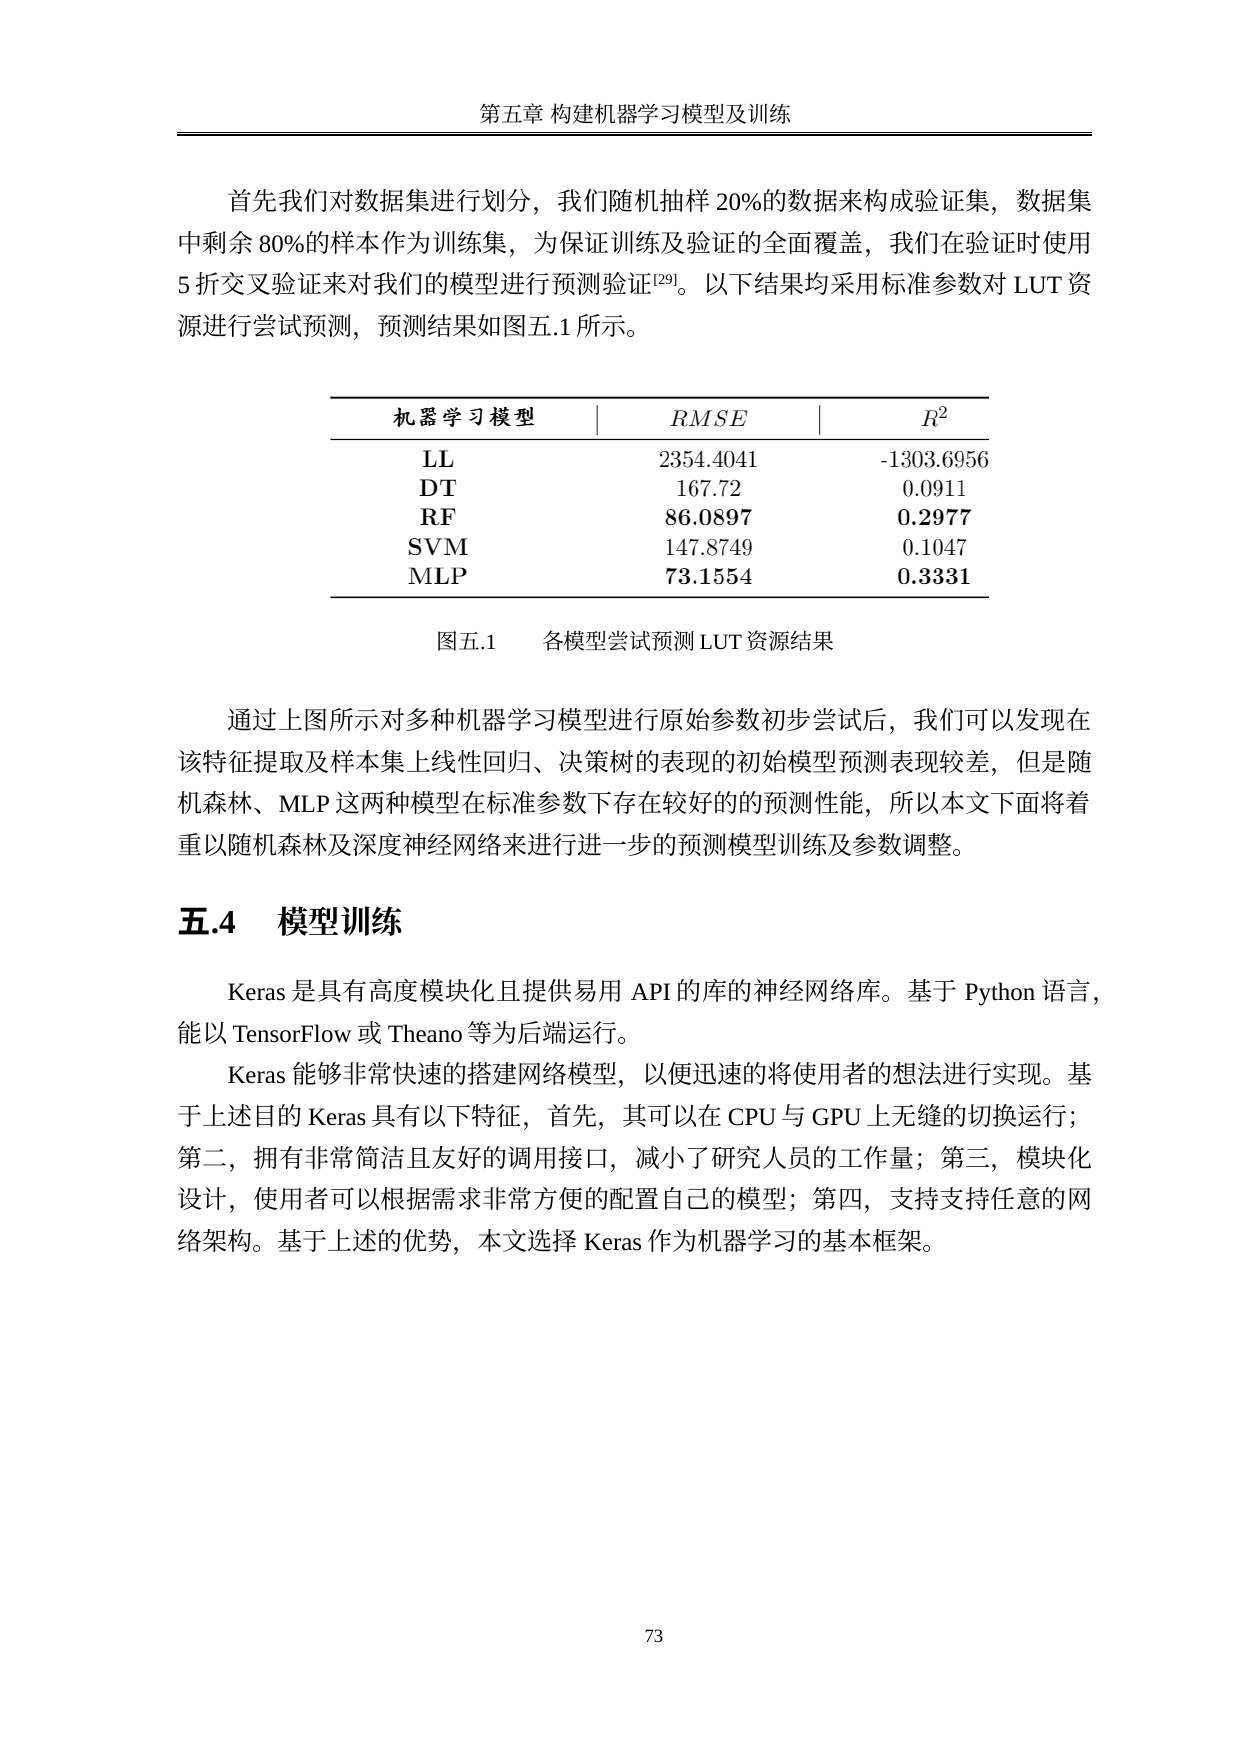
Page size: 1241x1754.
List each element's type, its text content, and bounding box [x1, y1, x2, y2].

picture [323, 385, 997, 612]
subtitle 模型训练 [177, 900, 1092, 942]
text 通过上图所示对多种机器学习模型进行原始参数初步尝试后，我们可以发现在该特征提取及样本集上线性回归、决策树的表现的初始模型预测表现较差，但是随机森林、MLP这两种模型在标准参数下存在较好的的预测性能，所以本文下面将着重以随机森林及深度神经网络来进行进一步的预测模型训练及参数调整。 [177, 696, 1092, 863]
text 首先我们对数据集进行划分，我们随机抽样20%的数据来构成验证集，数据集中剩余80%的样本作为训练集，为保证训练及验证的全面覆盖，我们在验证时使用5折交叉验证来对我们的模型进行预测验证[29]。以下结果均采用标准参数对LUT资源进行尝试预测，预测结果如图5.5所示。 [177, 177, 1092, 344]
text Keras是具有高度模块化且提供易用API的库的神经网络库。基于Python语言，能以TensorFlow 或Theano等为后端运行。 [177, 967, 1092, 1050]
text Keras 能够非常快速的搭建网络模型，以便迅速的将使用者的想法进行实现。基于上述目的Keras具有以下特征，首先，其可以在CPU与GPU上无缝的切换运行；第二，拥有非常简洁且友好的调用接口，减小了研究人员的工作量；第三，模块化设计，使用者可以根据需求非常方便的配置自己的模型；第四，支持支持任意的网络架构。基于上述的优势，本文选择 Keras作为机器学习的基本框架。 [177, 1050, 1092, 1259]
text 各模型尝试预测LUT资源结果 [177, 624, 1092, 656]
